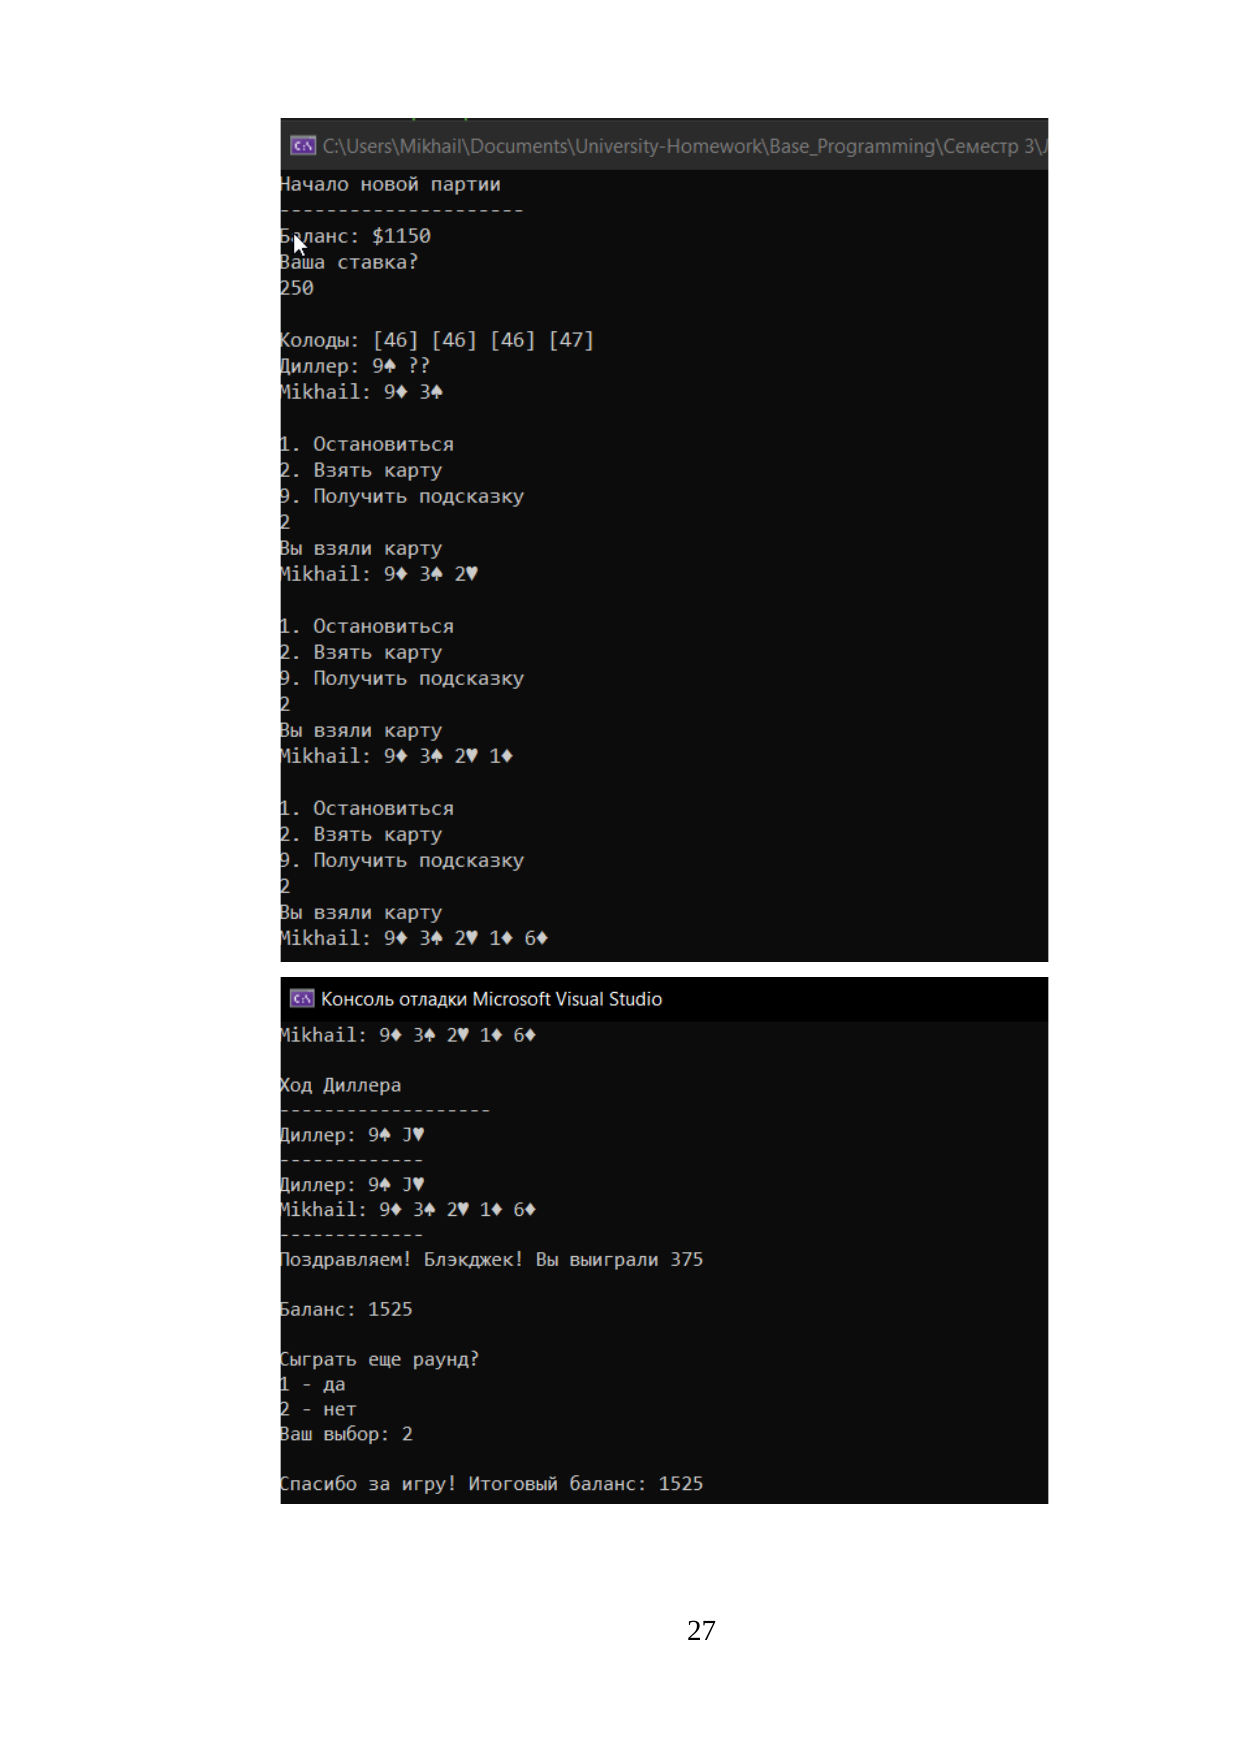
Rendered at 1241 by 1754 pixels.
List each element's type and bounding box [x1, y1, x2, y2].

picture [280, 118, 1049, 962]
picture [280, 977, 1049, 1504]
